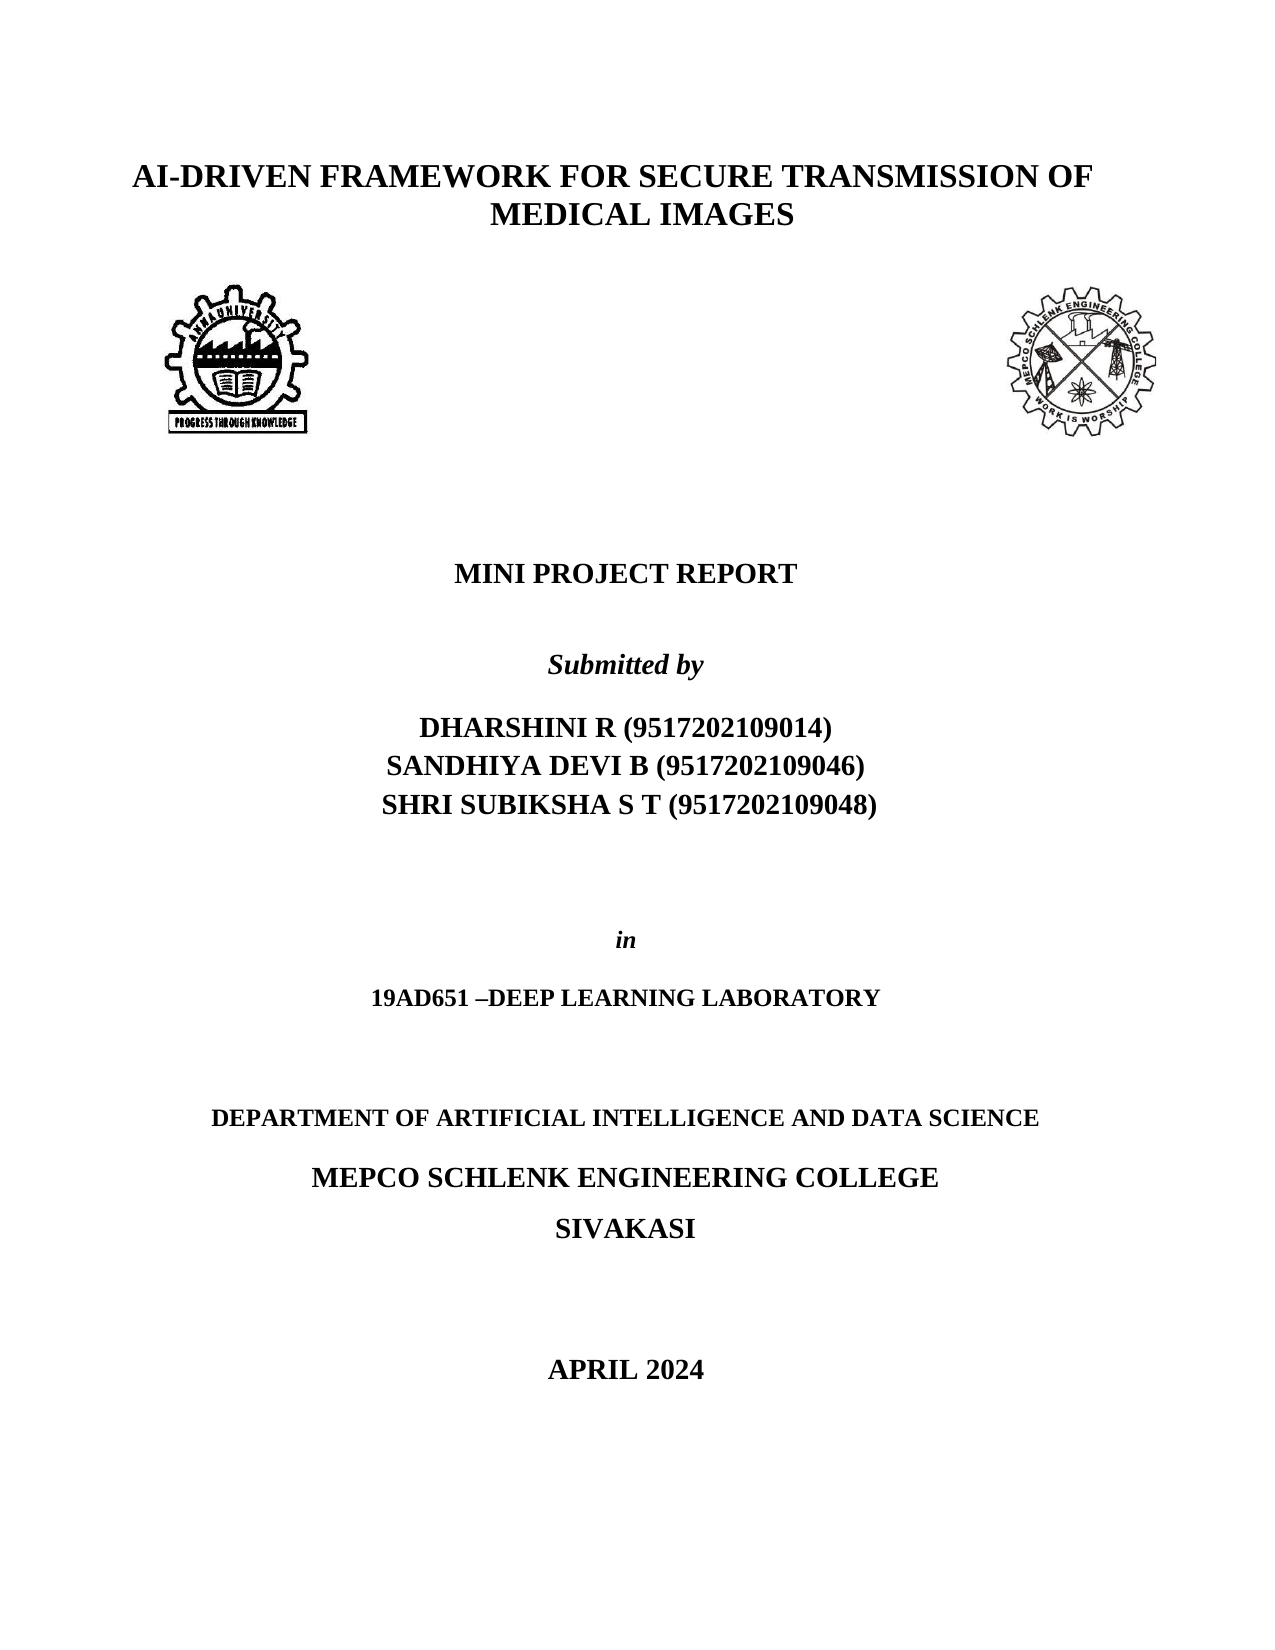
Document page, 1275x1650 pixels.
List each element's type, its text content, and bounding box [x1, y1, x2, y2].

subtitle MINI PROJECT REPORT [60, 556, 1191, 590]
picture [1006, 286, 1157, 437]
text DEPARTMENT OF ARTIFICIAL INTELLIGENCE AND DATA SCIENCE [60, 1103, 1191, 1132]
subtitle SHRI SUBIKSHA S T (9517202109048) [262, 787, 989, 820]
text MEPCO SCHLENK ENGINEERING COLLEGE [196, 1161, 1055, 1194]
subtitle DHARSHINI R (9517202109014) [262, 710, 989, 743]
picture [161, 281, 312, 437]
text APRIL 2024 [60, 1352, 1191, 1386]
subtitle SANDHIYA DEVI B (9517202109046) [262, 748, 989, 782]
subtitle 19AD651 –DEEP LEARNING LABORATORY [60, 983, 1191, 1012]
text AI-DRIVEN FRAMEWORK FOR SECURE TRANSMISSION OF [59, 156, 1167, 194]
text MEDICAL IMAGES [59, 194, 1226, 233]
text Submitted by [60, 647, 1191, 681]
text in [60, 925, 1191, 954]
text SIVAKASI [196, 1211, 1055, 1244]
